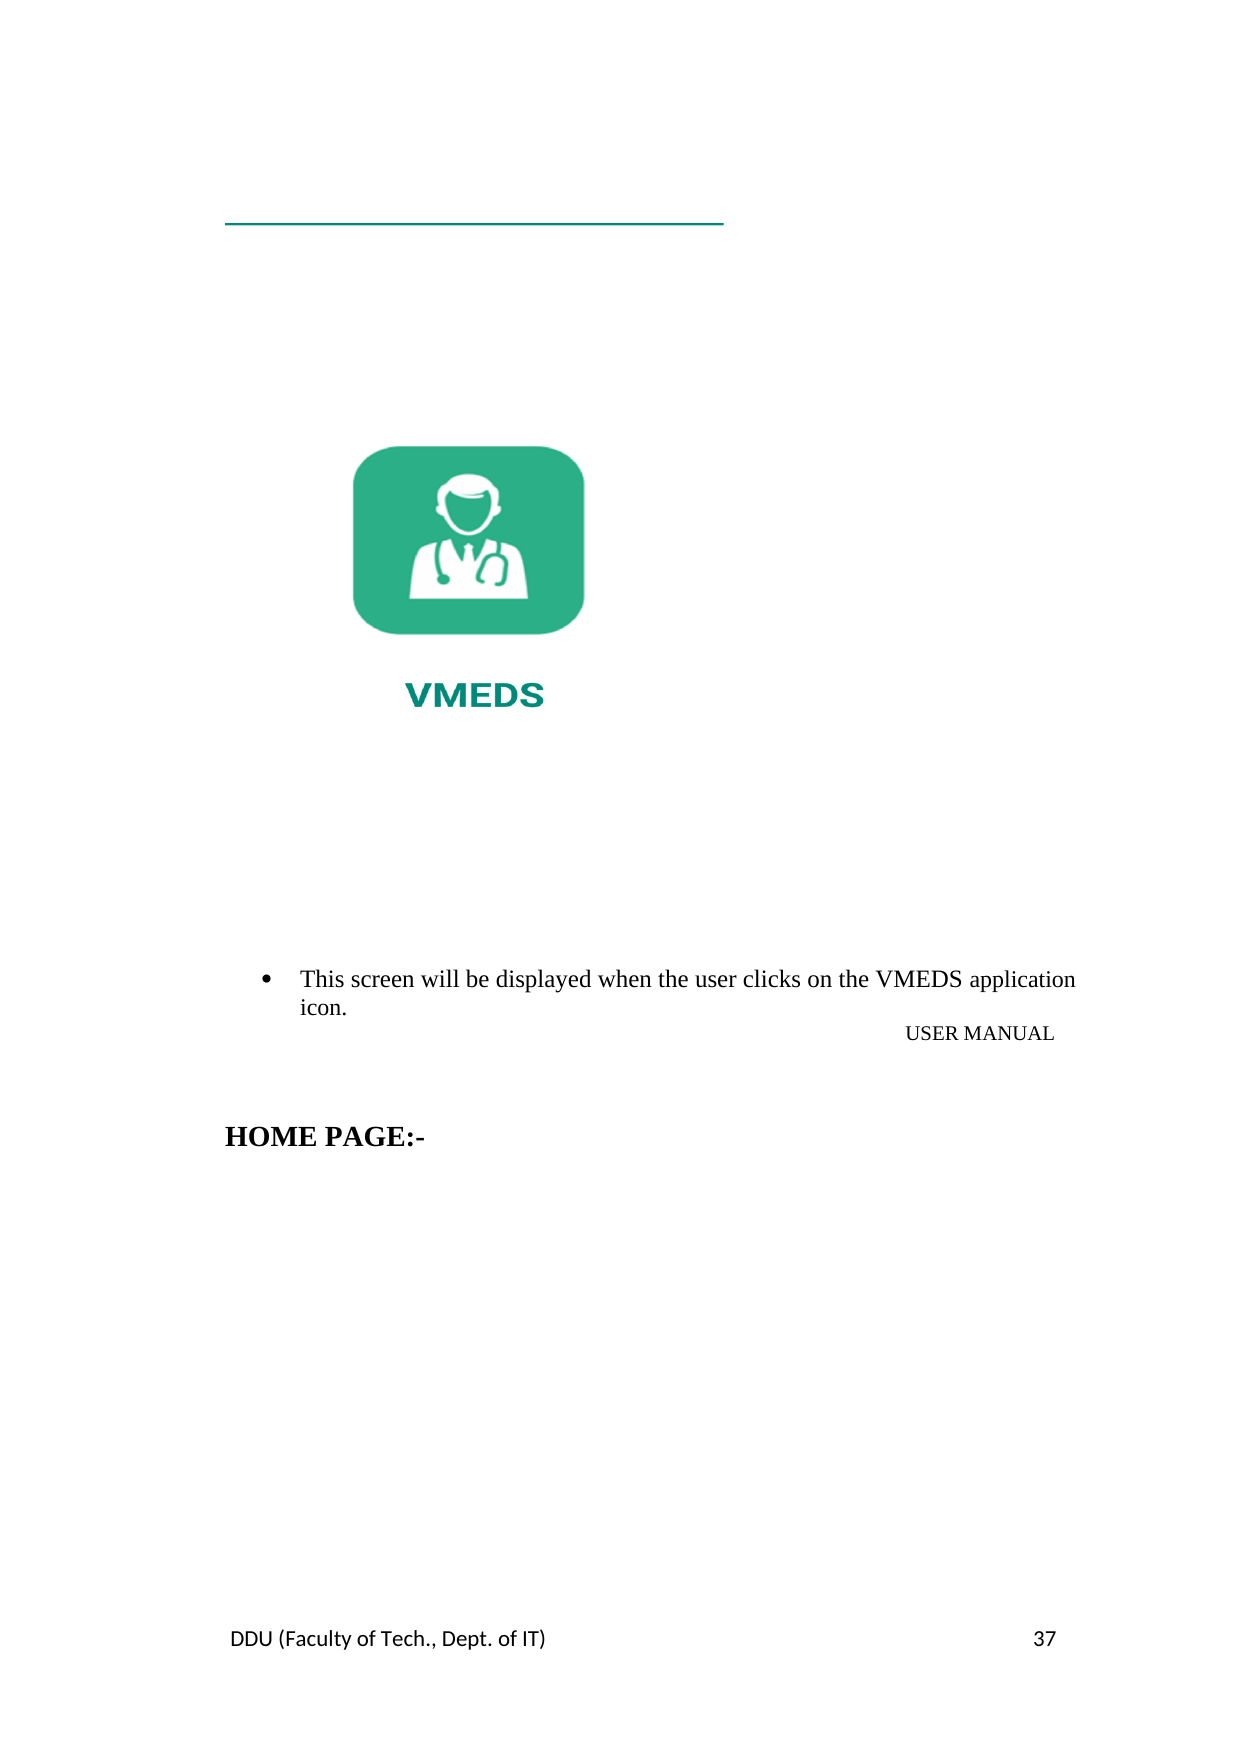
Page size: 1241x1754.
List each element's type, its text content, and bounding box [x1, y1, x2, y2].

text USER MANUAL [825, 1021, 1090, 1045]
text HOME PAGE:- [225, 1119, 1090, 1153]
picture [225, 223, 724, 925]
list This screen will be displayed when the user clicks on the VMEDS application icon. [262, 964, 1090, 1021]
